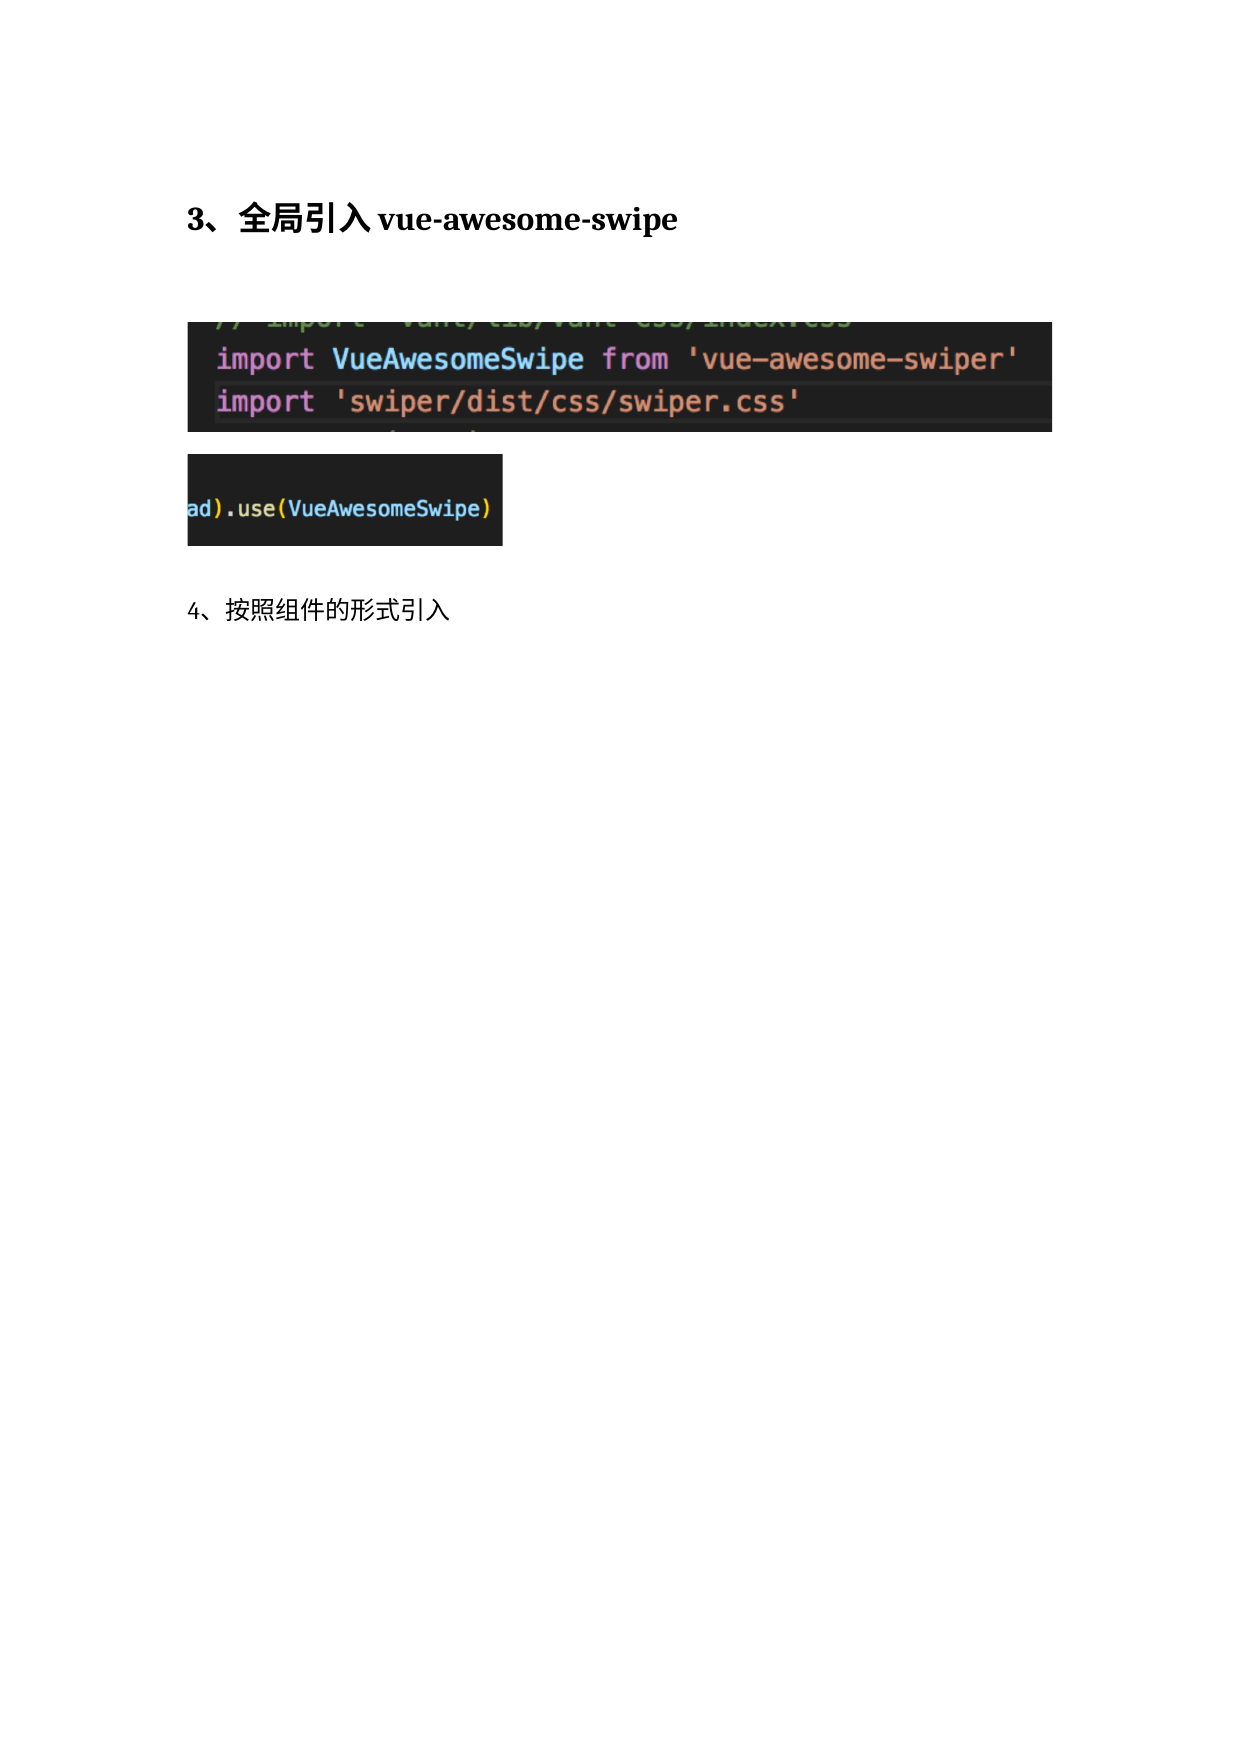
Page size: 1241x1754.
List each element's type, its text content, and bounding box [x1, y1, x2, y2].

text 4、按照组件的形式引入 [187, 587, 1053, 631]
subtitle 3、全局引入vue-awesome-swipe [187, 172, 1053, 260]
picture [187, 454, 503, 546]
picture [187, 322, 1053, 432]
